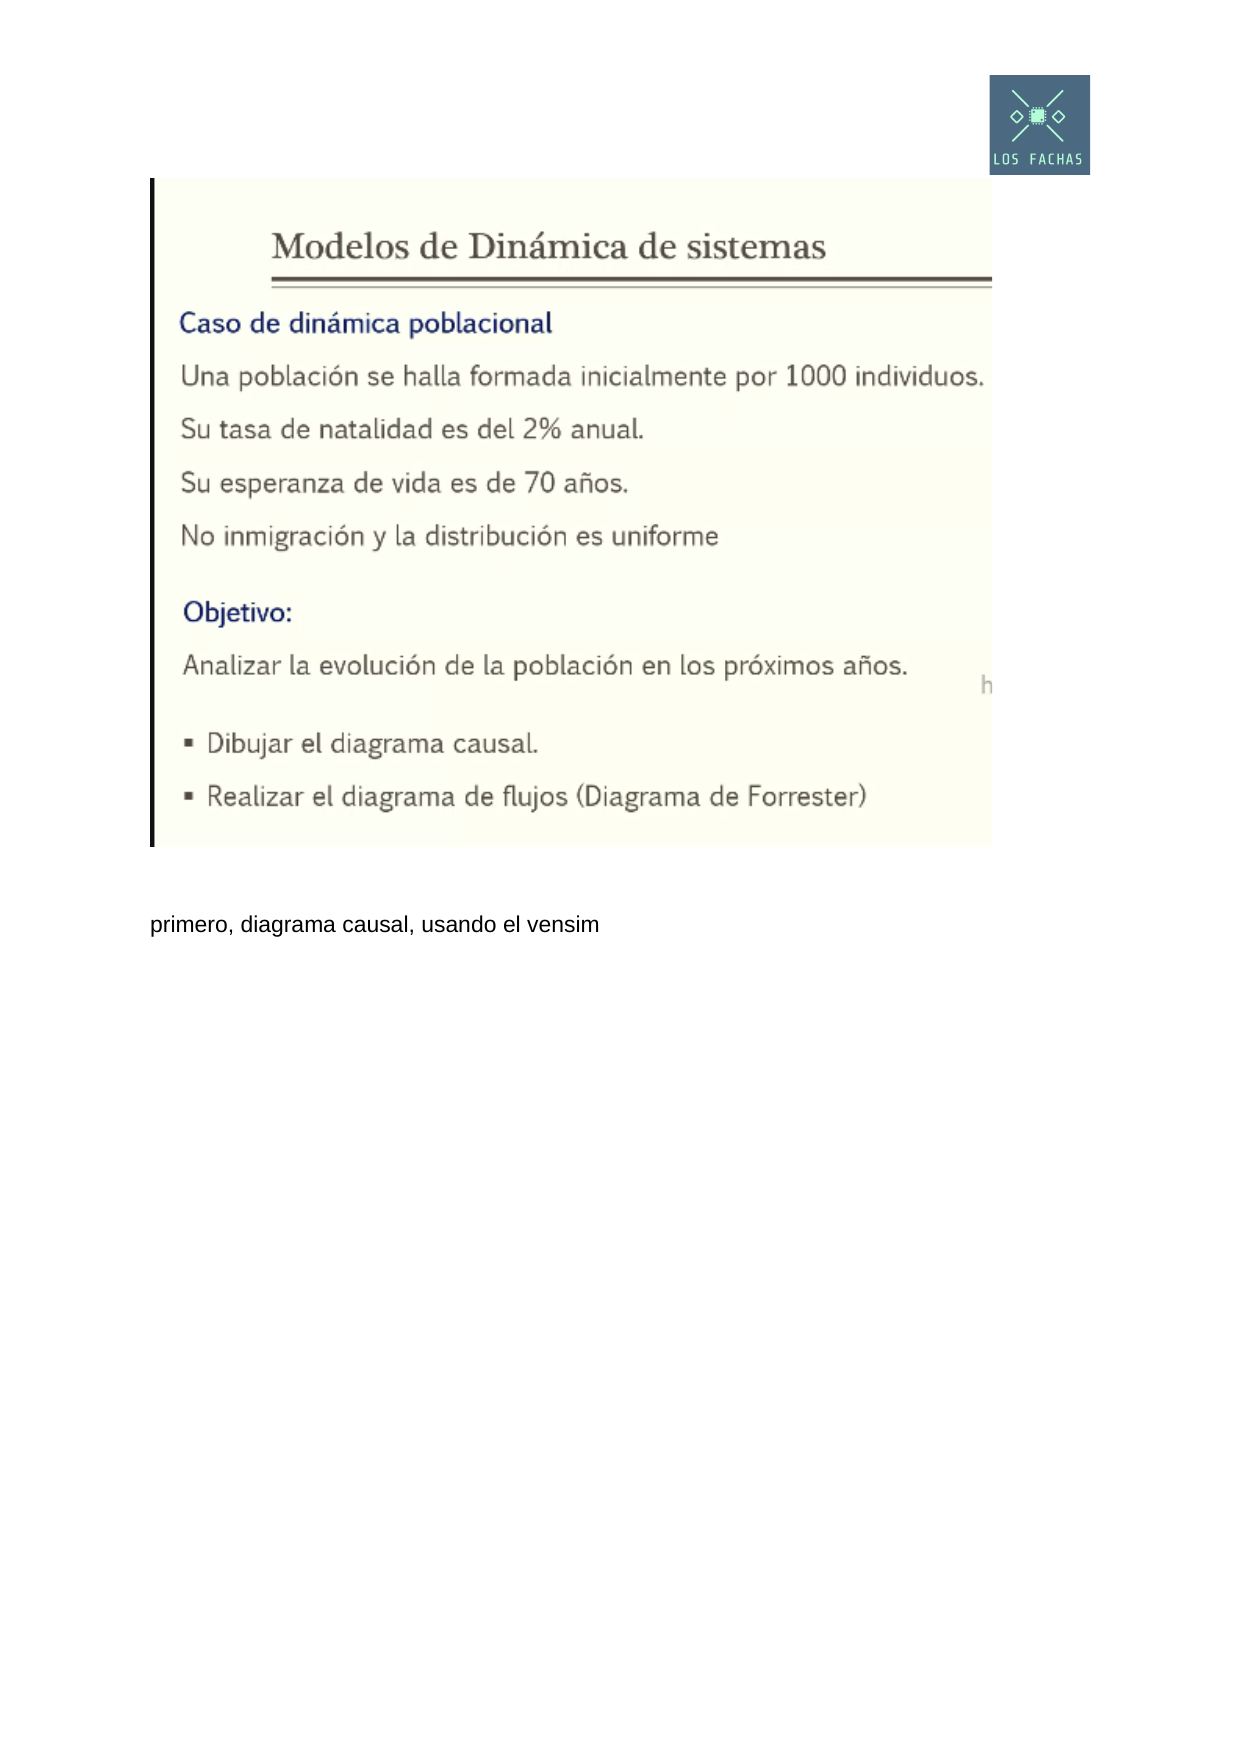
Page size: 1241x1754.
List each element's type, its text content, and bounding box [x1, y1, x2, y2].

picture [989, 75, 1091, 175]
text primero, diagrama causal, usando el vensim [150, 911, 1090, 937]
picture [150, 178, 993, 847]
